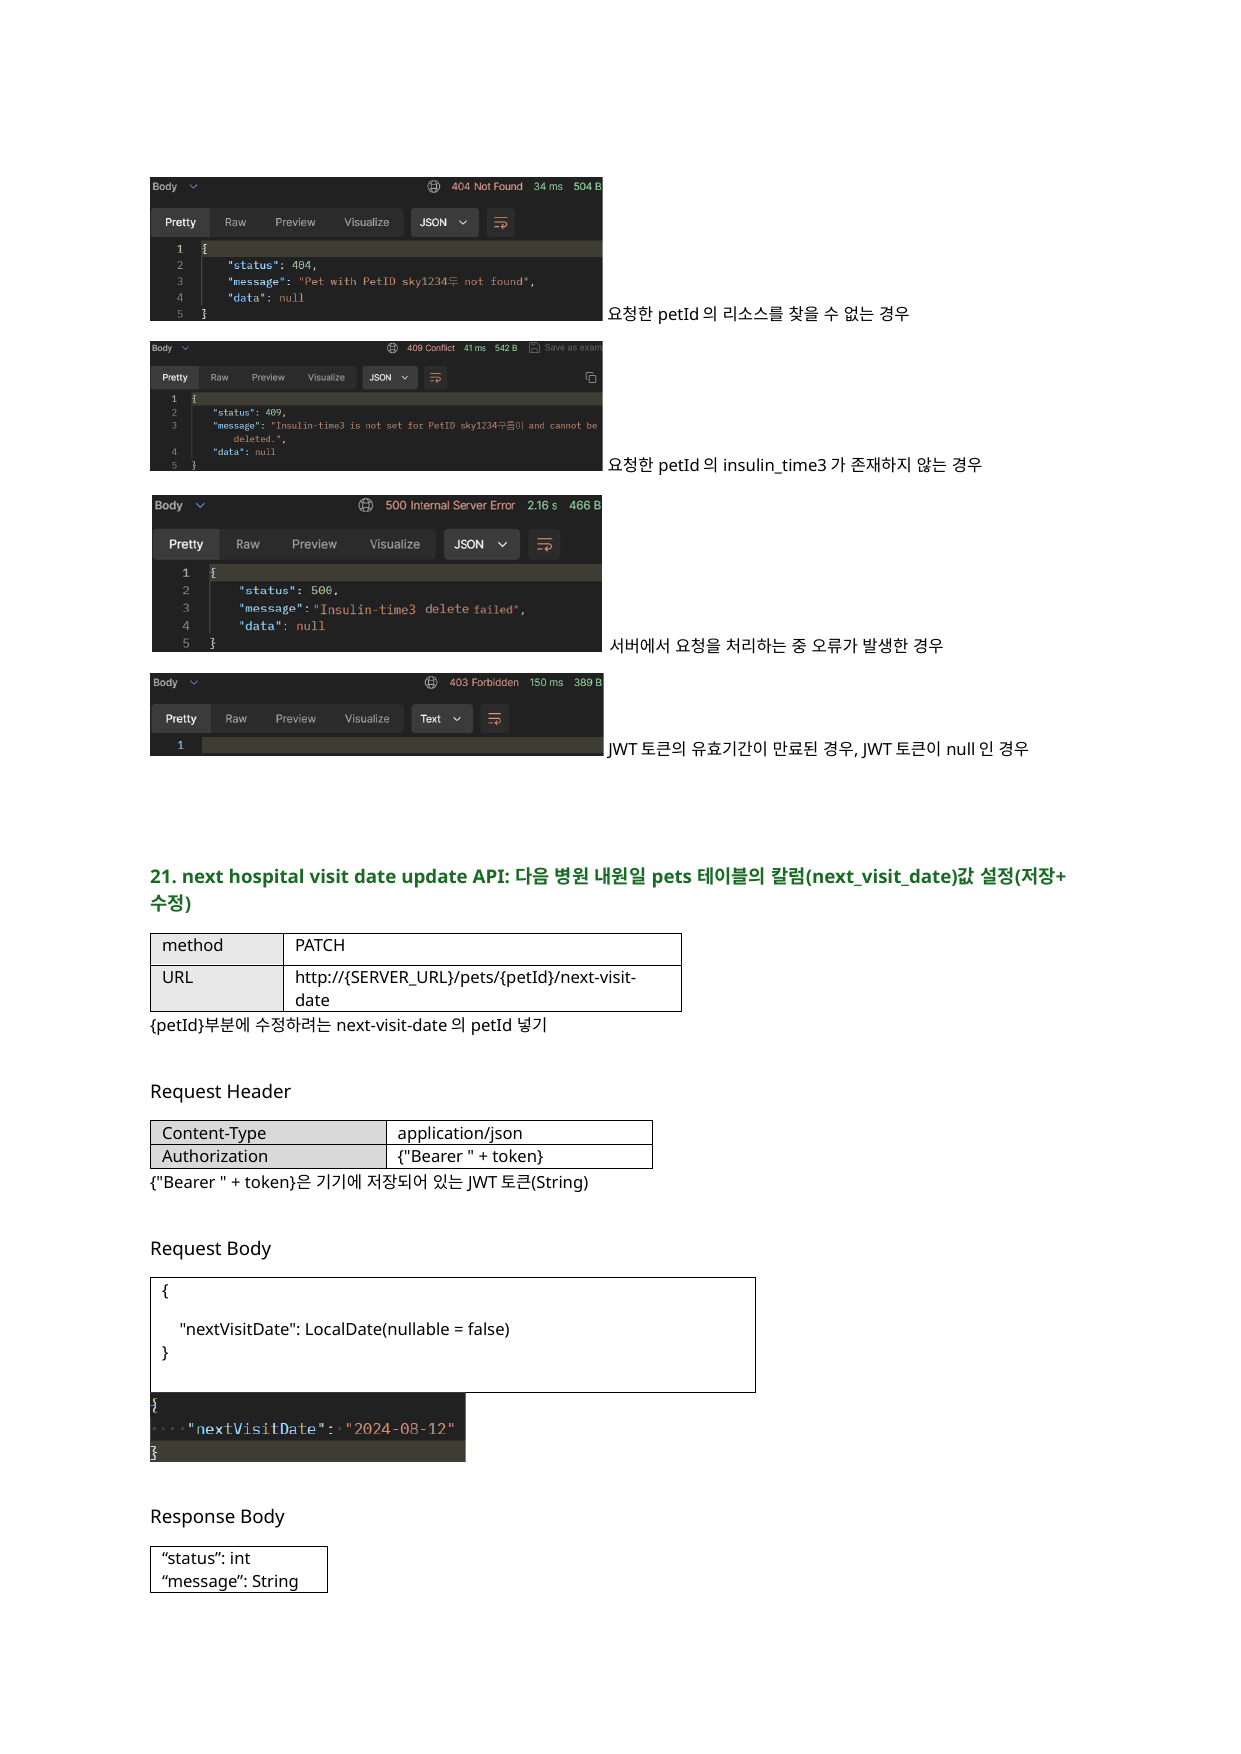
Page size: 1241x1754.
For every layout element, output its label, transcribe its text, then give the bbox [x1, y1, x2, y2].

text {"Bearer " + token}은 기기에 저장되어 있는 JWT토큰(String) [150, 1169, 1090, 1193]
table_header application/json [387, 1121, 652, 1144]
picture [150, 492, 602, 652]
text Request Header [150, 1078, 1090, 1104]
text Response Body [150, 1503, 1090, 1529]
table_cell {"Bearer " + token} [387, 1145, 652, 1168]
text 21. next hospital visit date update API: 다음 병원 내원일 pets 테이블의 칼럼(next_visit_date)값 설정(저장+수정) [150, 861, 1090, 916]
picture [150, 1392, 466, 1462]
picture [150, 177, 603, 321]
table_header PATCH [284, 934, 681, 964]
picture [150, 341, 603, 471]
table_header method [151, 934, 283, 964]
text {petId}부분에 수정하려는 next-visit-date의 petId 넣기 [150, 1012, 1090, 1036]
table_header { "nextVisitDate": LocalDate(nullable = false) } [151, 1278, 755, 1392]
picture [150, 673, 604, 756]
table_cell http://{SERVER_URL}/pets/{petId}/next-visit-date [284, 966, 681, 1011]
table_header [151, 1547, 327, 1592]
text Request Body [150, 1235, 1090, 1261]
table_cell Authorization [151, 1145, 386, 1168]
table_cell URL [151, 966, 283, 1011]
table_header Content-Type [151, 1121, 386, 1144]
